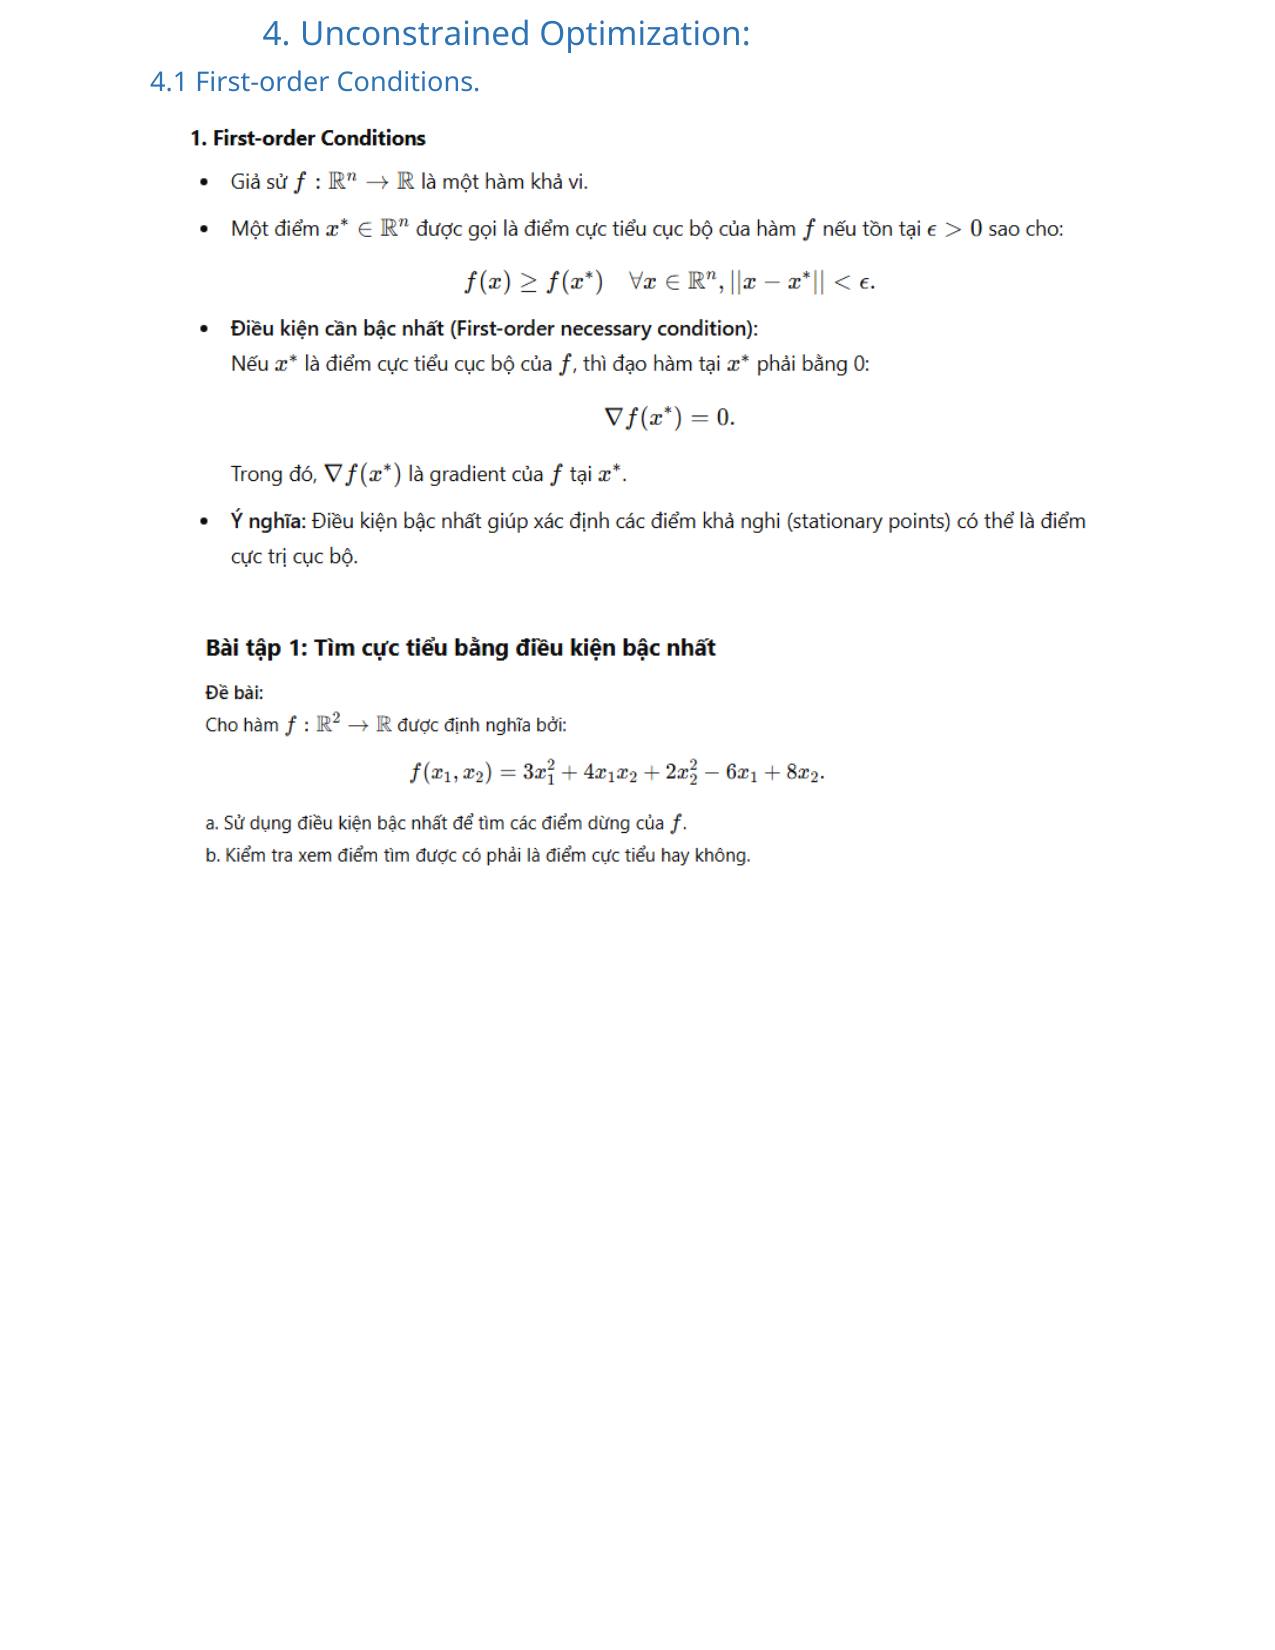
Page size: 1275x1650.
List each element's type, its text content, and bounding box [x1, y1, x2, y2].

picture [150, 102, 1136, 608]
picture [150, 626, 836, 894]
subtitle Unconstrained Optimization: [262, 9, 1125, 55]
subtitle 4.1 First-order Conditions. [150, 62, 1125, 99]
